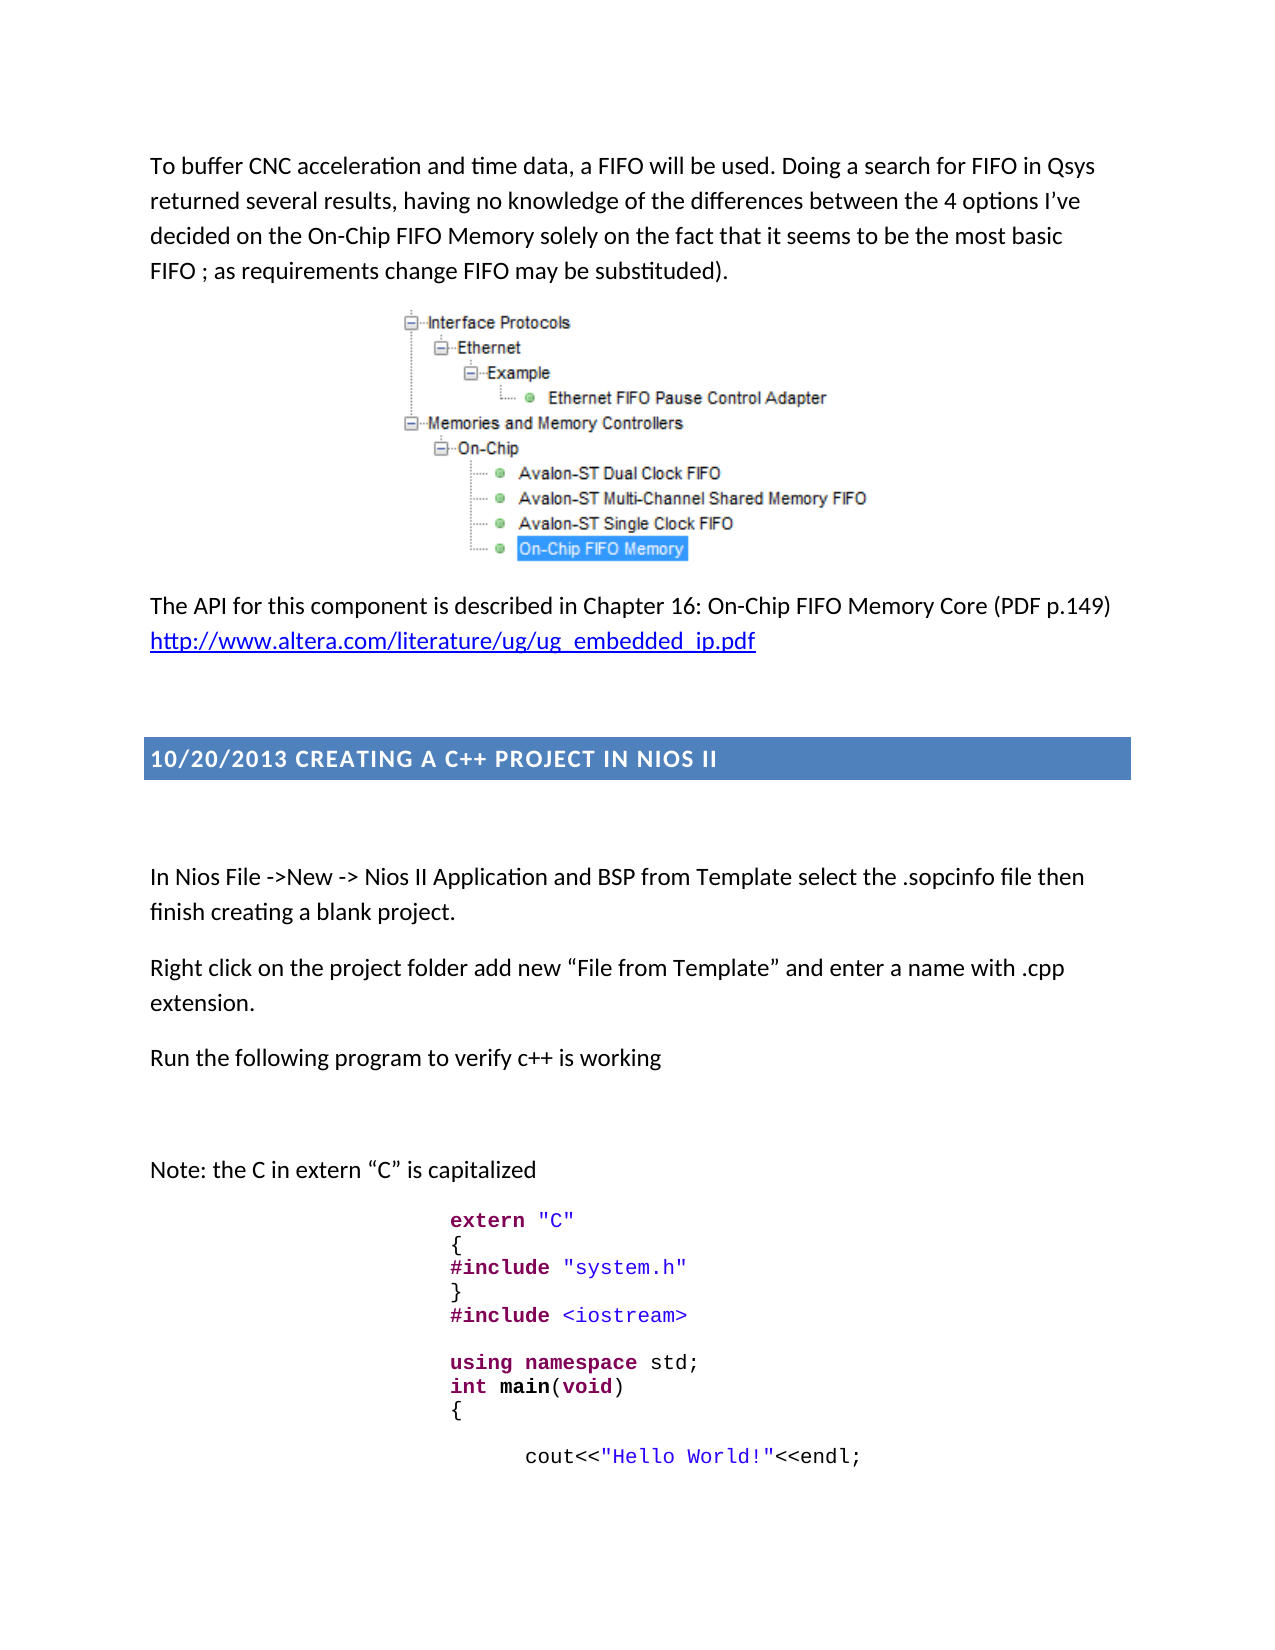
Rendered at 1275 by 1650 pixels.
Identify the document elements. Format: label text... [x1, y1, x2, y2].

text } [450, 1281, 1125, 1305]
text Right click on the project folder add new “File from Template” and enter a name with .cpp extension. [150, 952, 1125, 1017]
text #include <iostream> [450, 1305, 1125, 1328]
text #include "system.h" [450, 1257, 1125, 1281]
text In Nios File ->New -> Nios II Application and BSP from Template select the .sopcinfo file then finish creating a blank project. [150, 861, 1125, 926]
subtitle 10/20/2013 Creating a C++ project in Nios II [150, 743, 1125, 773]
picture [403, 310, 872, 566]
text { [450, 1234, 1125, 1257]
text To buffer CNC acceleration and time data, a FIFO will be used. Doing a search for FIFO in Qsys returned several results, having no knowledge of the differences between the 4 options I’ve decided on the On-Chip FIFO Memory solely on the fact that it seems to be the most basic FIFO ; as requirements change FIFO may be substituded). [150, 150, 1125, 286]
text extern "C" [450, 1210, 1125, 1234]
text Run the following program to verify c++ is working [150, 1043, 1125, 1073]
text { [450, 1399, 1125, 1423]
text The API for this component is described in Chapter 16: On-Chip FIFO Memory Core (PDF p.149) http://www.altera.com/literature/ug/ug_embedded_ip.pdf [150, 590, 1125, 656]
text int main(void) [450, 1376, 1125, 1399]
text using namespace std; [450, 1352, 1125, 1376]
text Note: the C in extern “C” is capitalized [150, 1154, 1125, 1185]
text cout<<"Hello World!"<<endl; [450, 1447, 1125, 1470]
